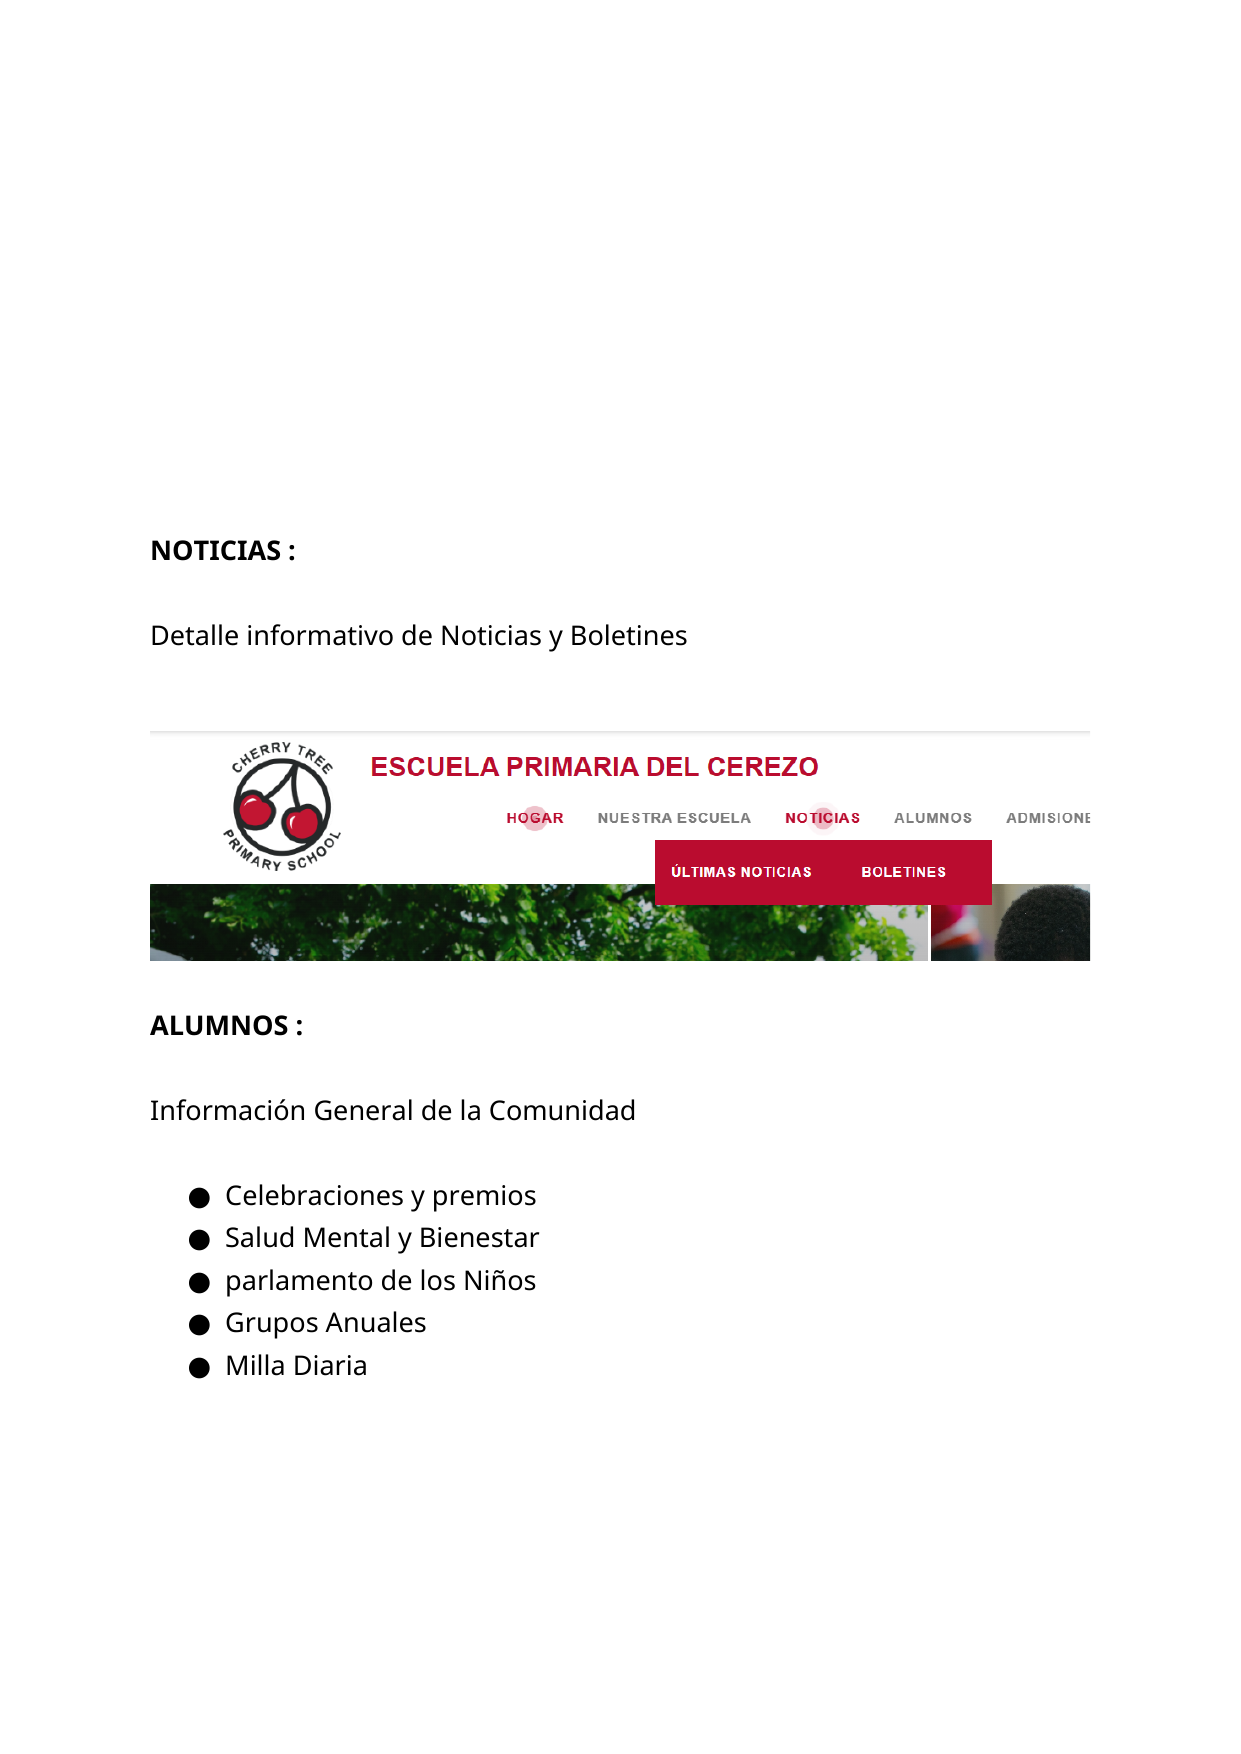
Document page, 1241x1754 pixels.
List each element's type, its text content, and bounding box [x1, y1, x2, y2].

list parlamento de los Niños [187, 1261, 1090, 1298]
list Milla Diaria [187, 1346, 1090, 1383]
text Detalle informativo de Noticias y Boletines [150, 616, 1090, 653]
picture [150, 731, 1091, 961]
text NOTICIAS : [150, 532, 1090, 568]
list Salud Mental y Bienestar [187, 1219, 1090, 1256]
text ALUMNOS : [150, 1007, 1090, 1044]
text Información General de la Comunidad [150, 1092, 1090, 1128]
list Celebraciones y premios [187, 1176, 1090, 1213]
list Grupos Anuales [187, 1303, 1090, 1340]
